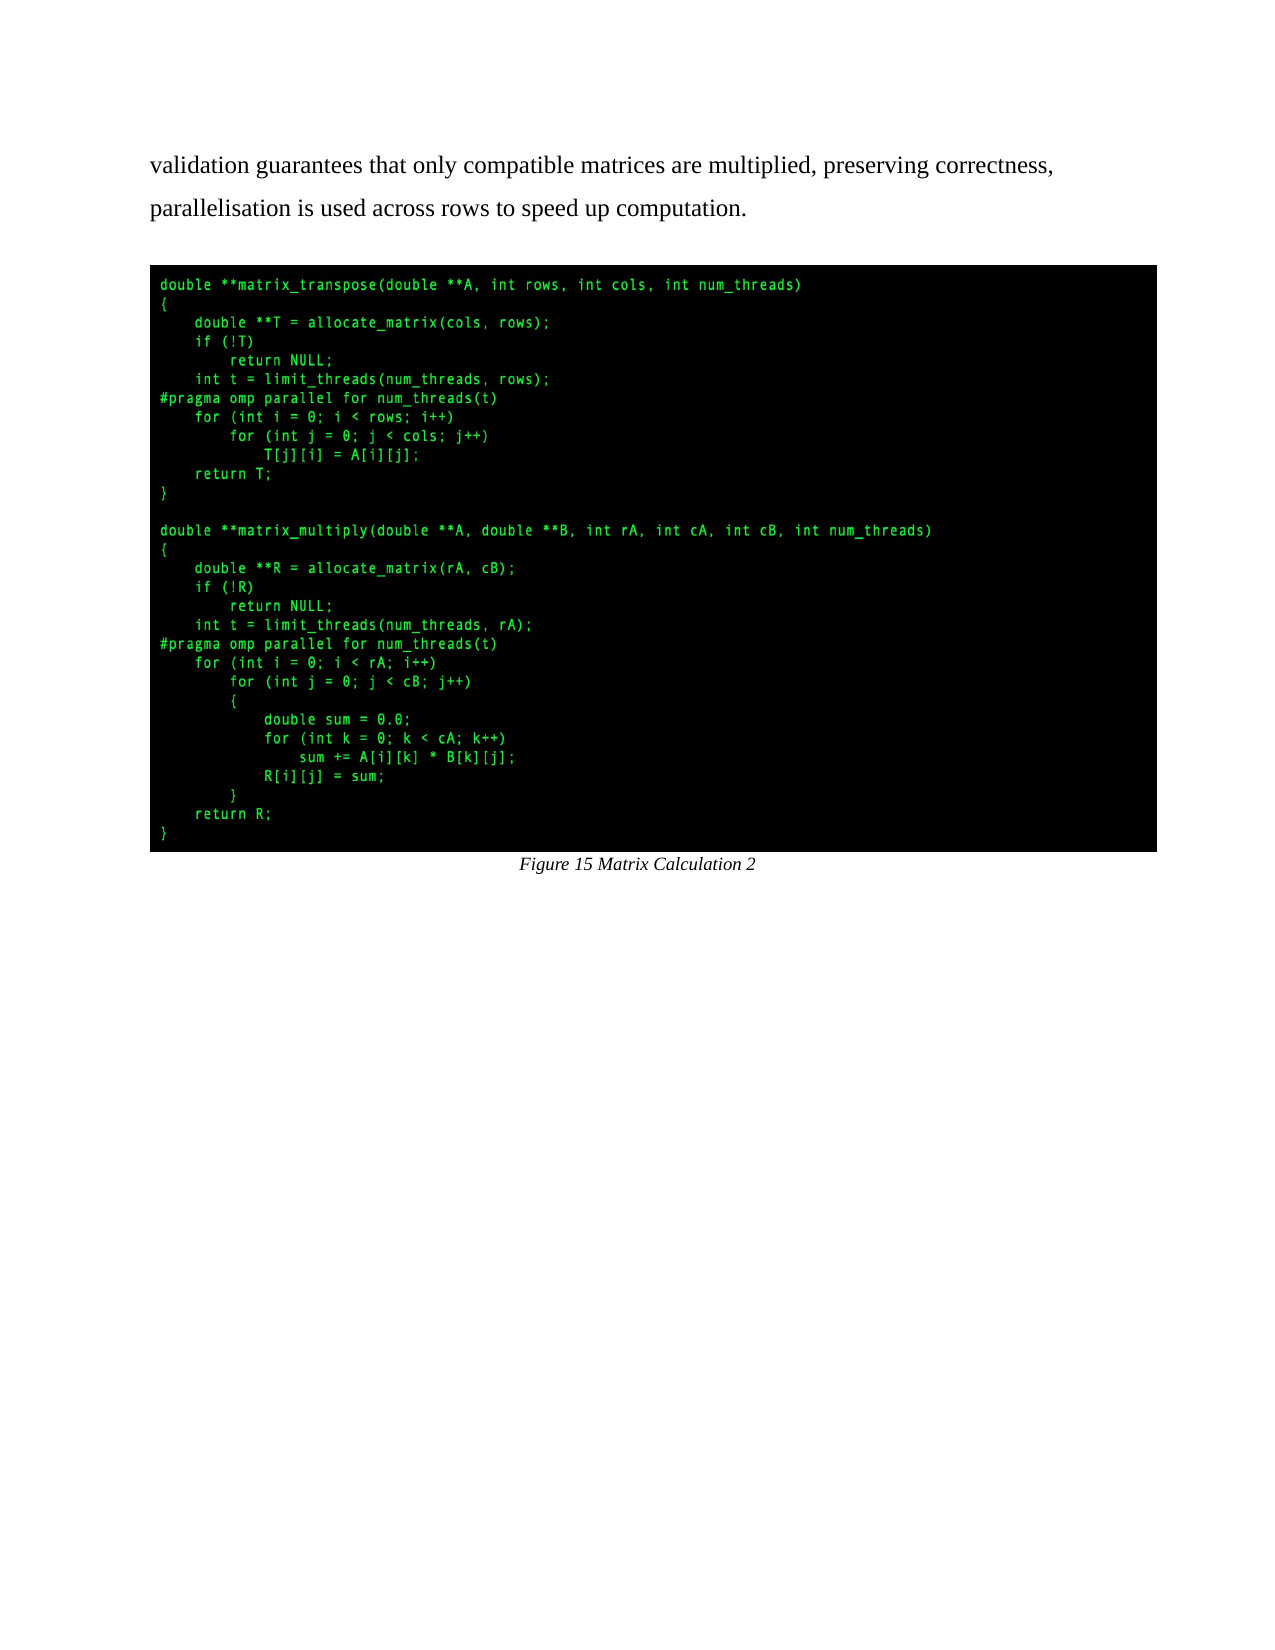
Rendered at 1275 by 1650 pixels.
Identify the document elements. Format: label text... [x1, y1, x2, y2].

picture [150, 265, 1157, 852]
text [149, 150, 1121, 222]
text Figure 15 Matrix Calculation 2 [150, 852, 1125, 874]
